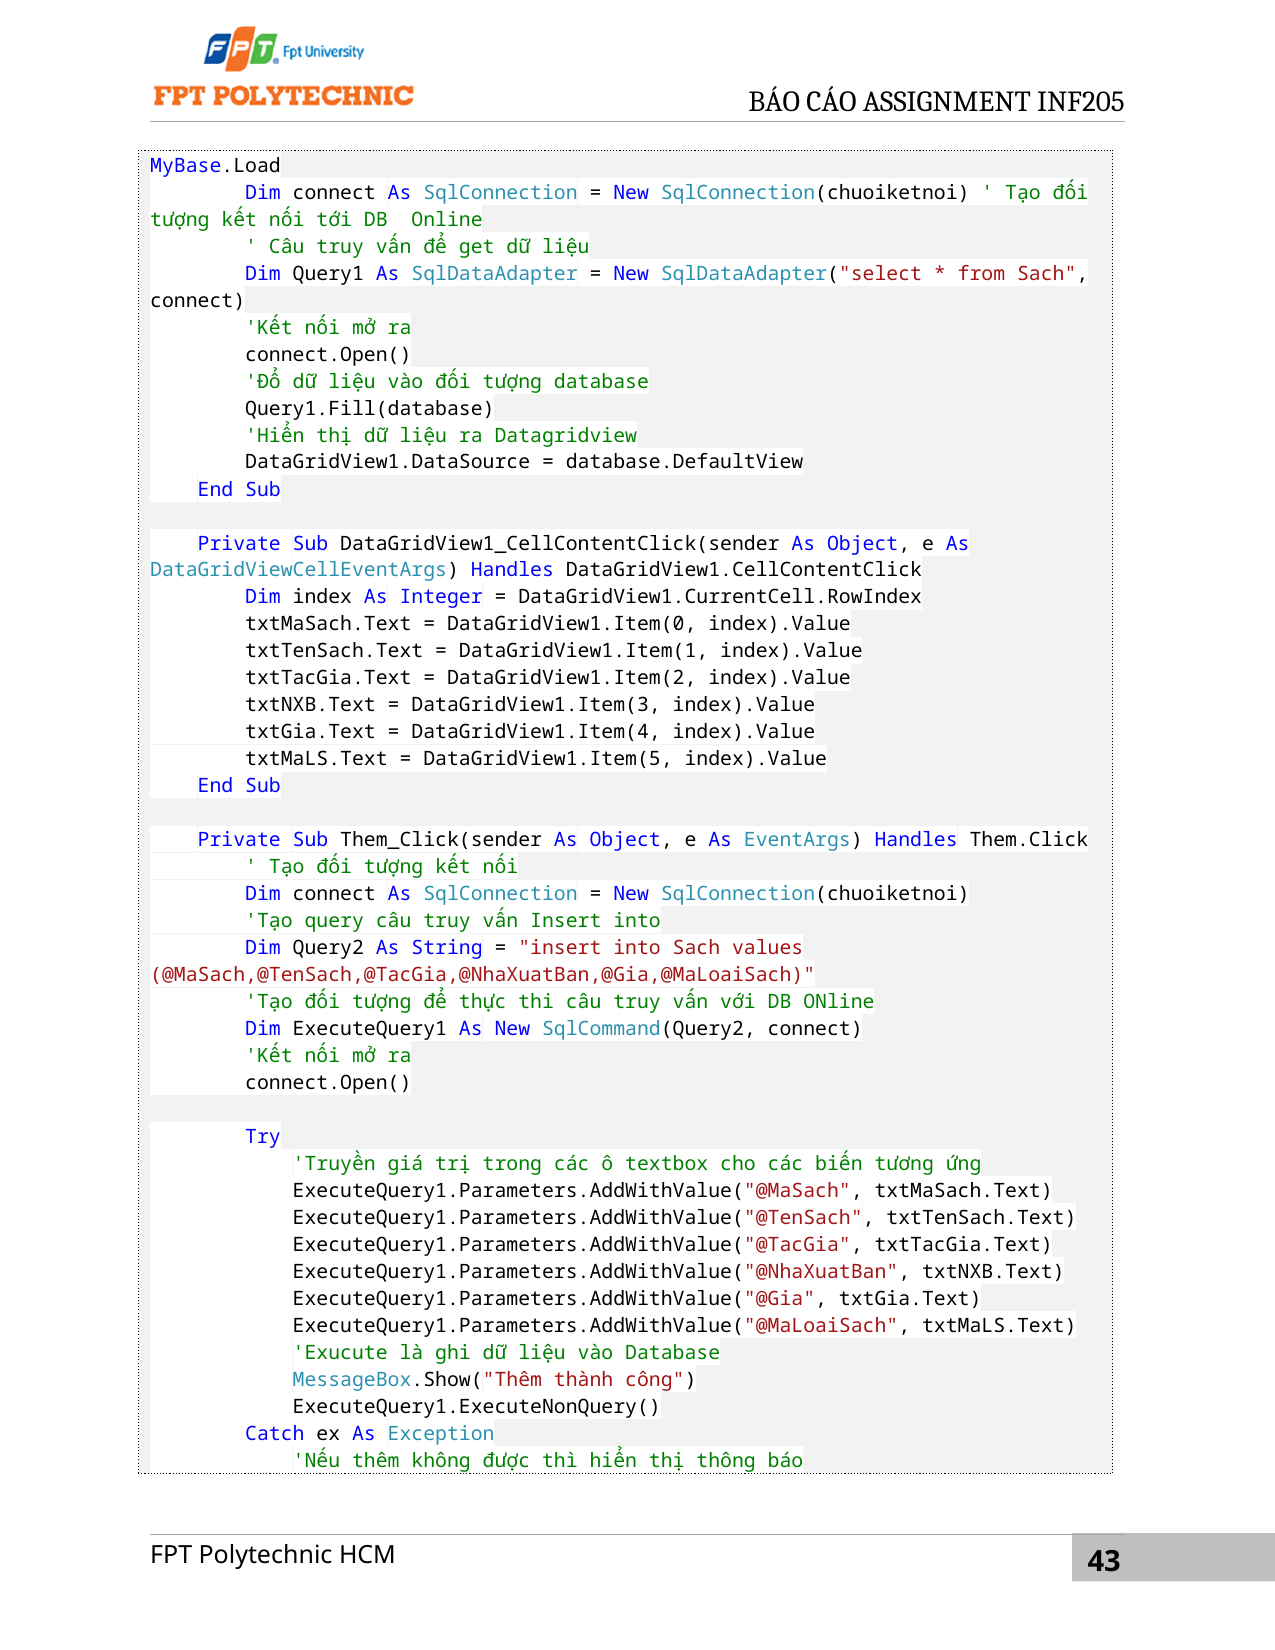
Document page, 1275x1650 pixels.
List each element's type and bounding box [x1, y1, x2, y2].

table_header [139, 150, 1113, 1473]
picture [150, 22, 418, 112]
